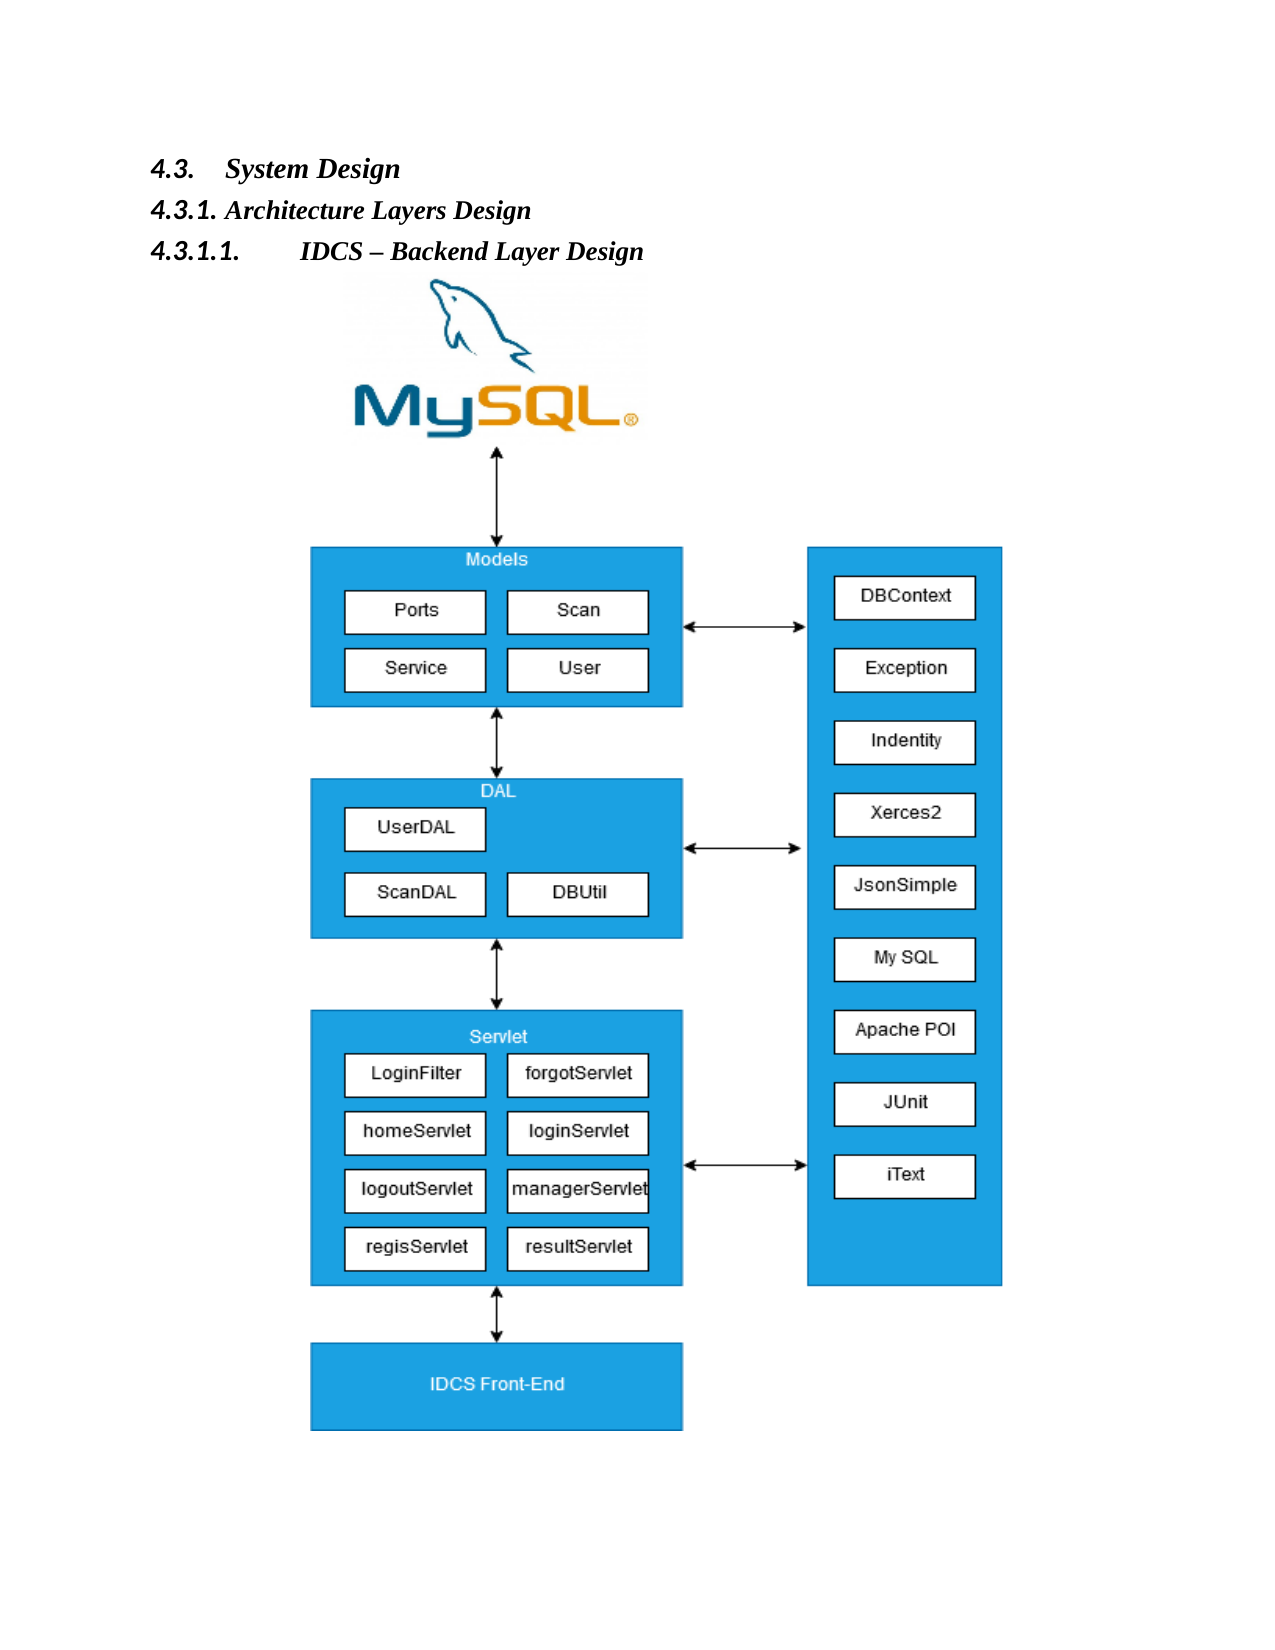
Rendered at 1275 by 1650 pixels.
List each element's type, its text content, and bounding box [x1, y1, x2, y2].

list Architecture Layers Design [150, 191, 1125, 227]
list IDCS – Backend Layer Design [150, 232, 1125, 267]
list System Design [150, 150, 1125, 186]
picture [310, 272, 1003, 1431]
